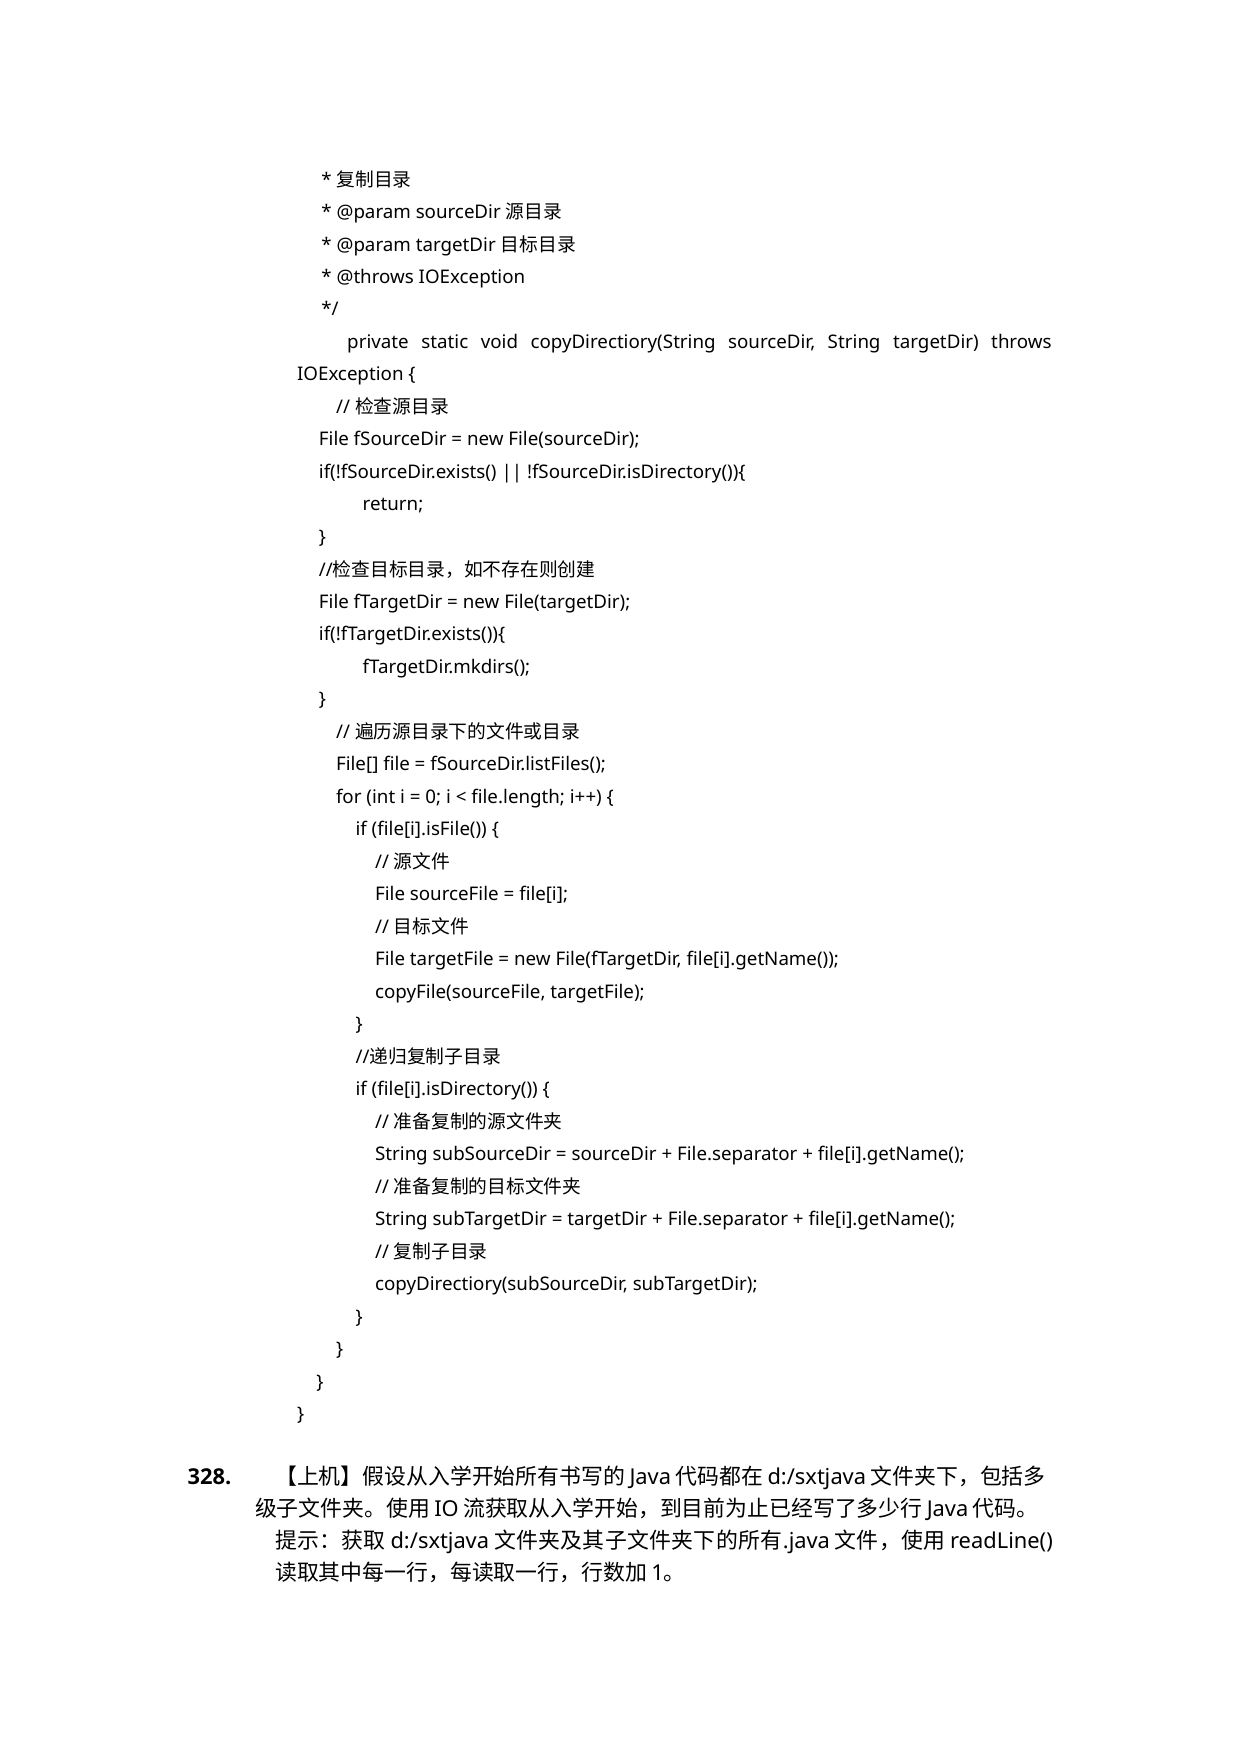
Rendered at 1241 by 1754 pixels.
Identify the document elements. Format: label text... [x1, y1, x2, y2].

text * @throws IOException [297, 259, 1053, 292]
text if (file[i].isDirectory()) { [297, 1072, 1053, 1104]
text if (file[i].isFile()) { [297, 812, 1053, 844]
text // 目标文件 [297, 909, 1053, 942]
text } [297, 1332, 1053, 1364]
text // 准备复制的源文件夹 [297, 1104, 1053, 1137]
text if(!fTargetDir.exists()){ [297, 617, 1053, 649]
text //检查目标目录，如不存在则创建 [297, 552, 1053, 584]
text String subTargetDir = targetDir + File.separator + file[i].getName(); [297, 1202, 1053, 1234]
list 【上机】假设从入学开始所有书写的Java代码都在d:/sxtjava文件夹下，包括多 [187, 1459, 1053, 1491]
text } [297, 519, 1053, 552]
text } [297, 1299, 1053, 1332]
text // 检查源目录 [297, 389, 1053, 422]
text } [297, 1007, 1053, 1039]
text File targetFile = new File(fTargetDir, file[i].getName()); [297, 942, 1053, 974]
text } [297, 1397, 1053, 1429]
text // 准备复制的目标文件夹 [297, 1169, 1053, 1202]
text * @param sourceDir 源目录 [297, 194, 1053, 227]
text //递归复制子目录 [297, 1039, 1053, 1072]
text if(!fSourceDir.exists() || !fSourceDir.isDirectory()){ [297, 454, 1053, 487]
text * @param targetDir 目标目录 [297, 227, 1053, 259]
text } [297, 1364, 1053, 1397]
text 级子文件夹。使用IO流获取从入学开始，到目前为止已经写了多少行Java代码。 [193, 1491, 1053, 1523]
text } [297, 682, 1053, 714]
text copyFile(sourceFile, targetFile); [297, 974, 1053, 1007]
text // 复制子目录 [297, 1234, 1053, 1267]
text // 遍历源目录下的文件或目录 [297, 714, 1053, 747]
text for (int i = 0; i < file.length; i++) { [297, 779, 1053, 812]
text copyDirectiory(subSourceDir, subTargetDir); [297, 1267, 1053, 1299]
text return; [297, 487, 1053, 519]
text File fSourceDir = new File(sourceDir); [297, 422, 1053, 454]
text String subSourceDir = sourceDir + File.separator + file[i].getName(); [297, 1137, 1053, 1169]
text private static void copyDirectiory(String sourceDir, String targetDir) throws IOException { [297, 324, 1053, 389]
text fTargetDir.mkdirs(); [297, 649, 1053, 682]
text */ [297, 292, 1053, 324]
text File fTargetDir = new File(targetDir); [297, 584, 1053, 617]
text * 复制目录 [297, 162, 1053, 194]
text 提示：获取d:/sxtjava文件夹及其子文件夹下的所有.java文件，使用readLine()读取其中每一行，每读取一行，行数加1。 [275, 1523, 1053, 1586]
text File sourceFile = file[i]; [297, 877, 1053, 909]
text File[] file = fSourceDir.listFiles(); [297, 747, 1053, 779]
text // 源文件 [297, 844, 1053, 877]
